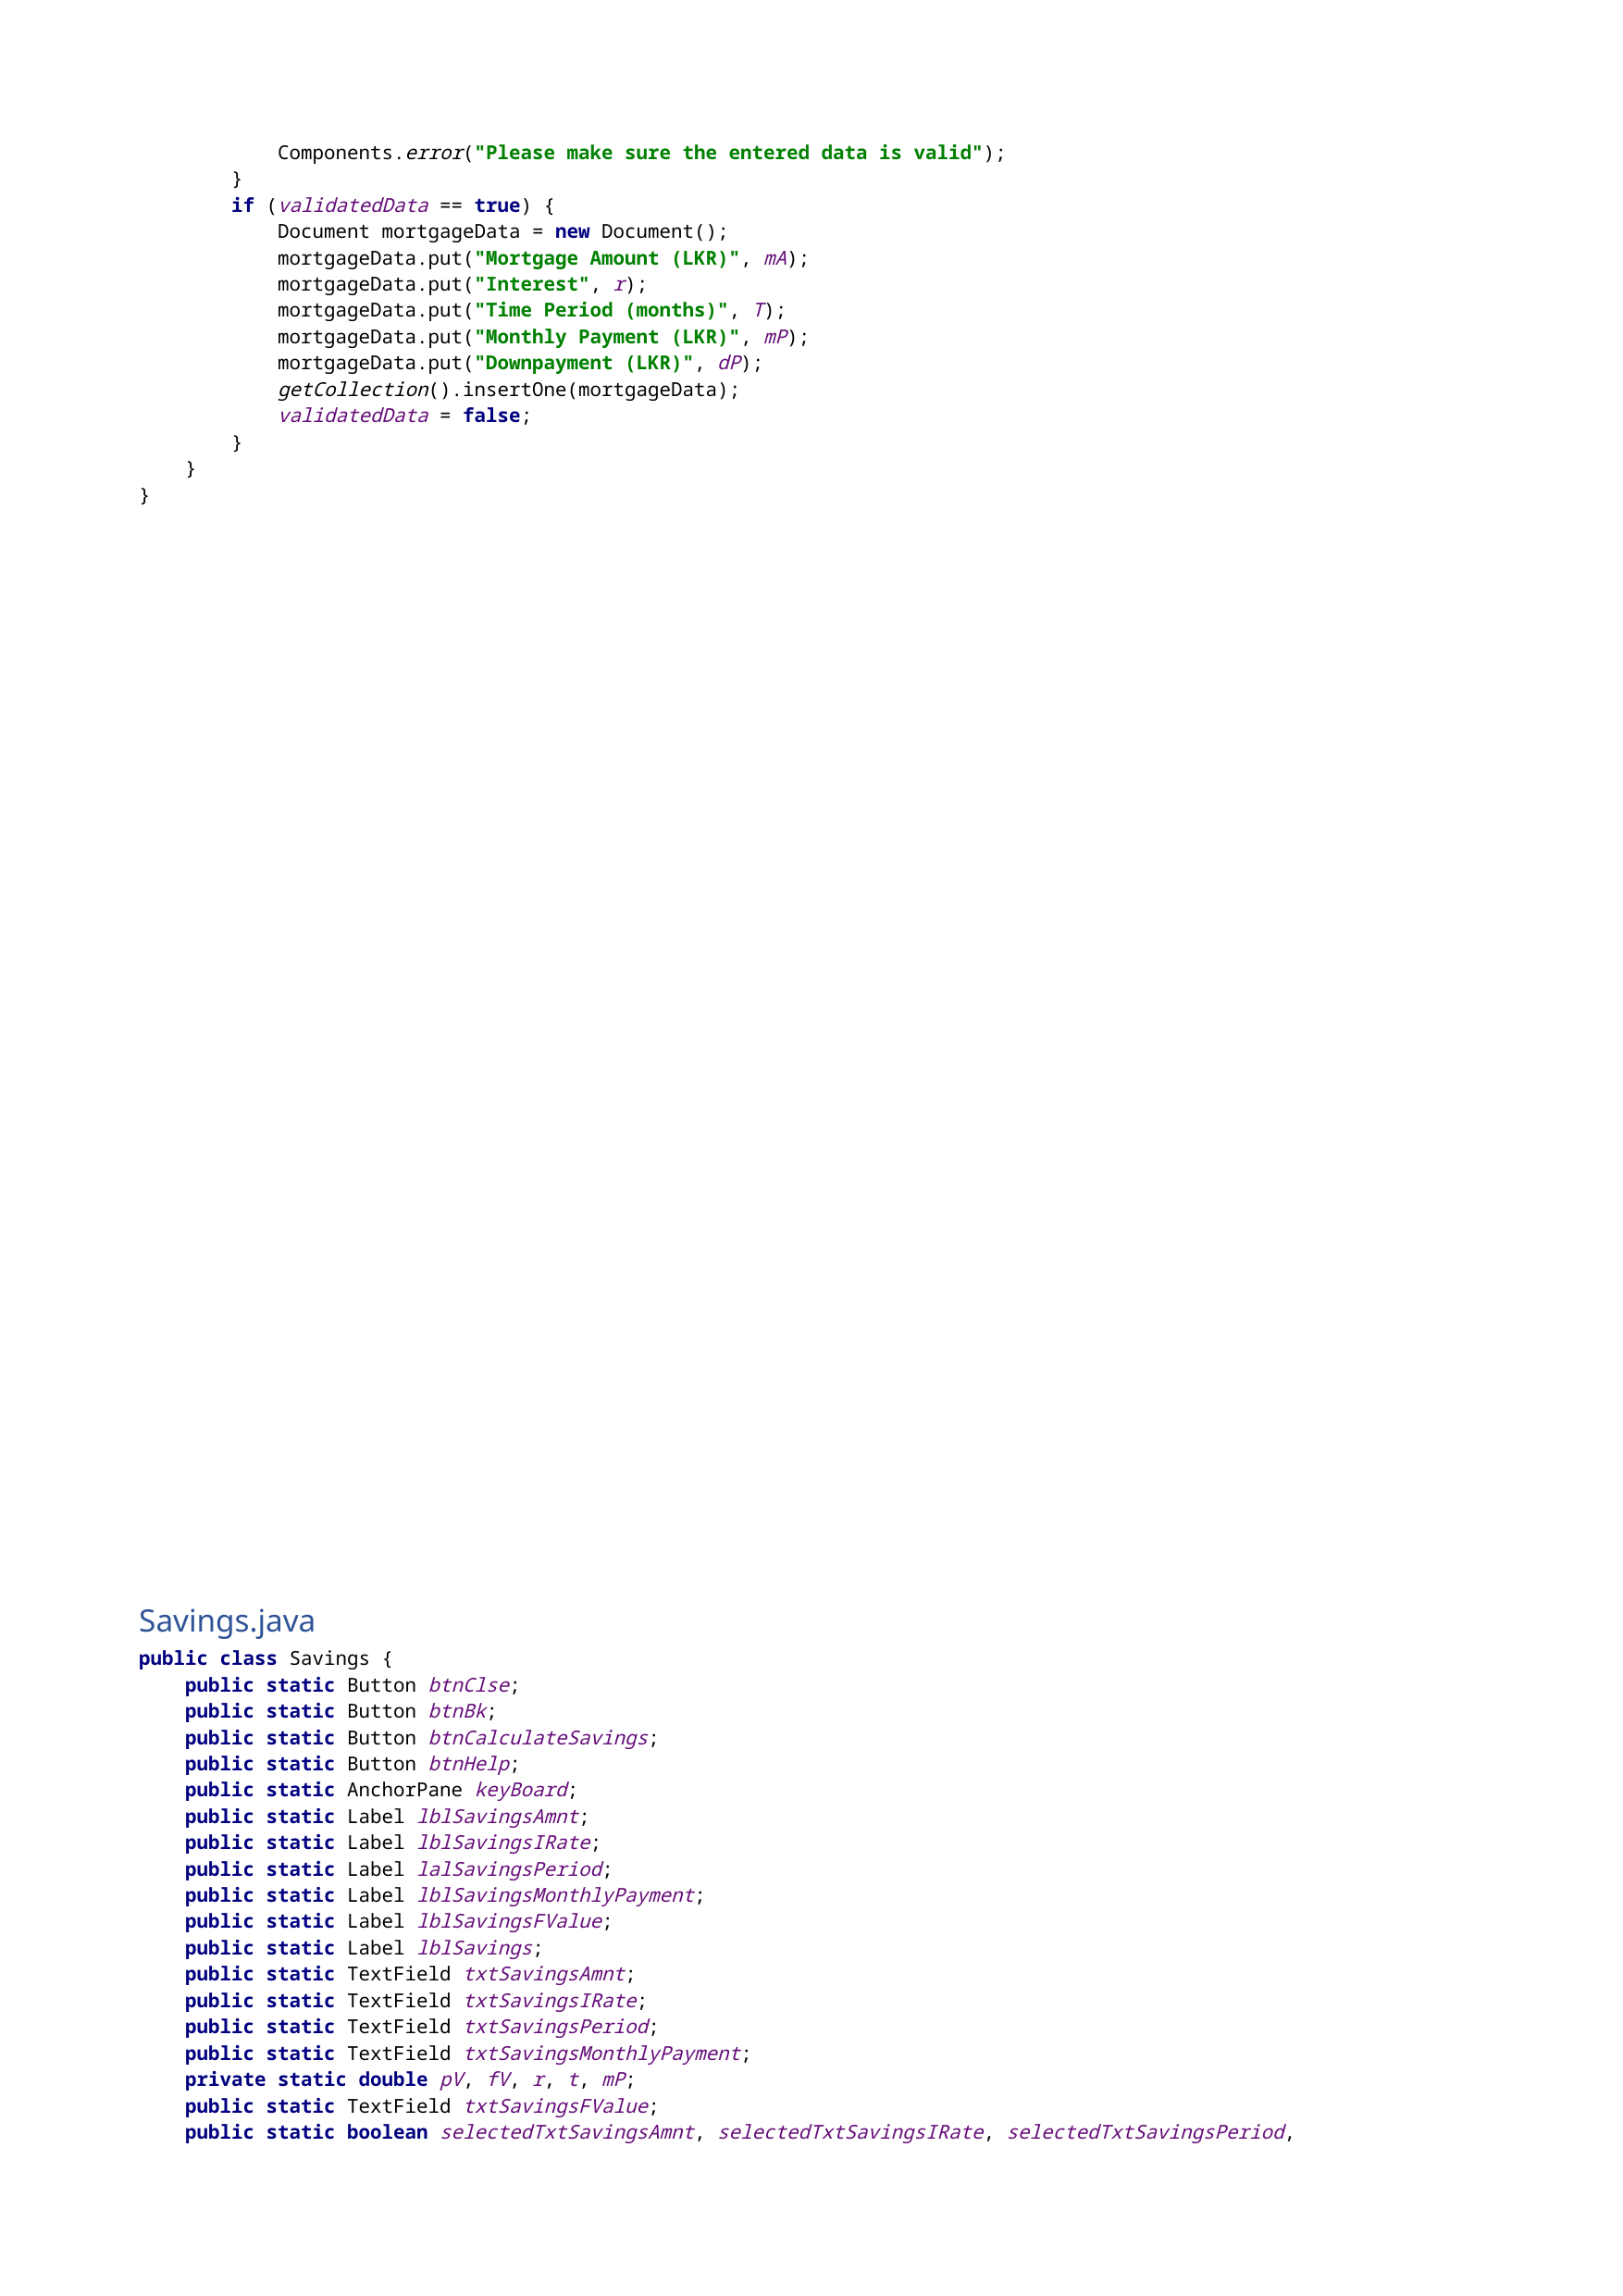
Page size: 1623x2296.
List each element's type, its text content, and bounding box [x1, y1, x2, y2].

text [139, 139, 1484, 507]
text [139, 1644, 1484, 2145]
subtitle Savings.java [139, 1599, 1484, 1642]
